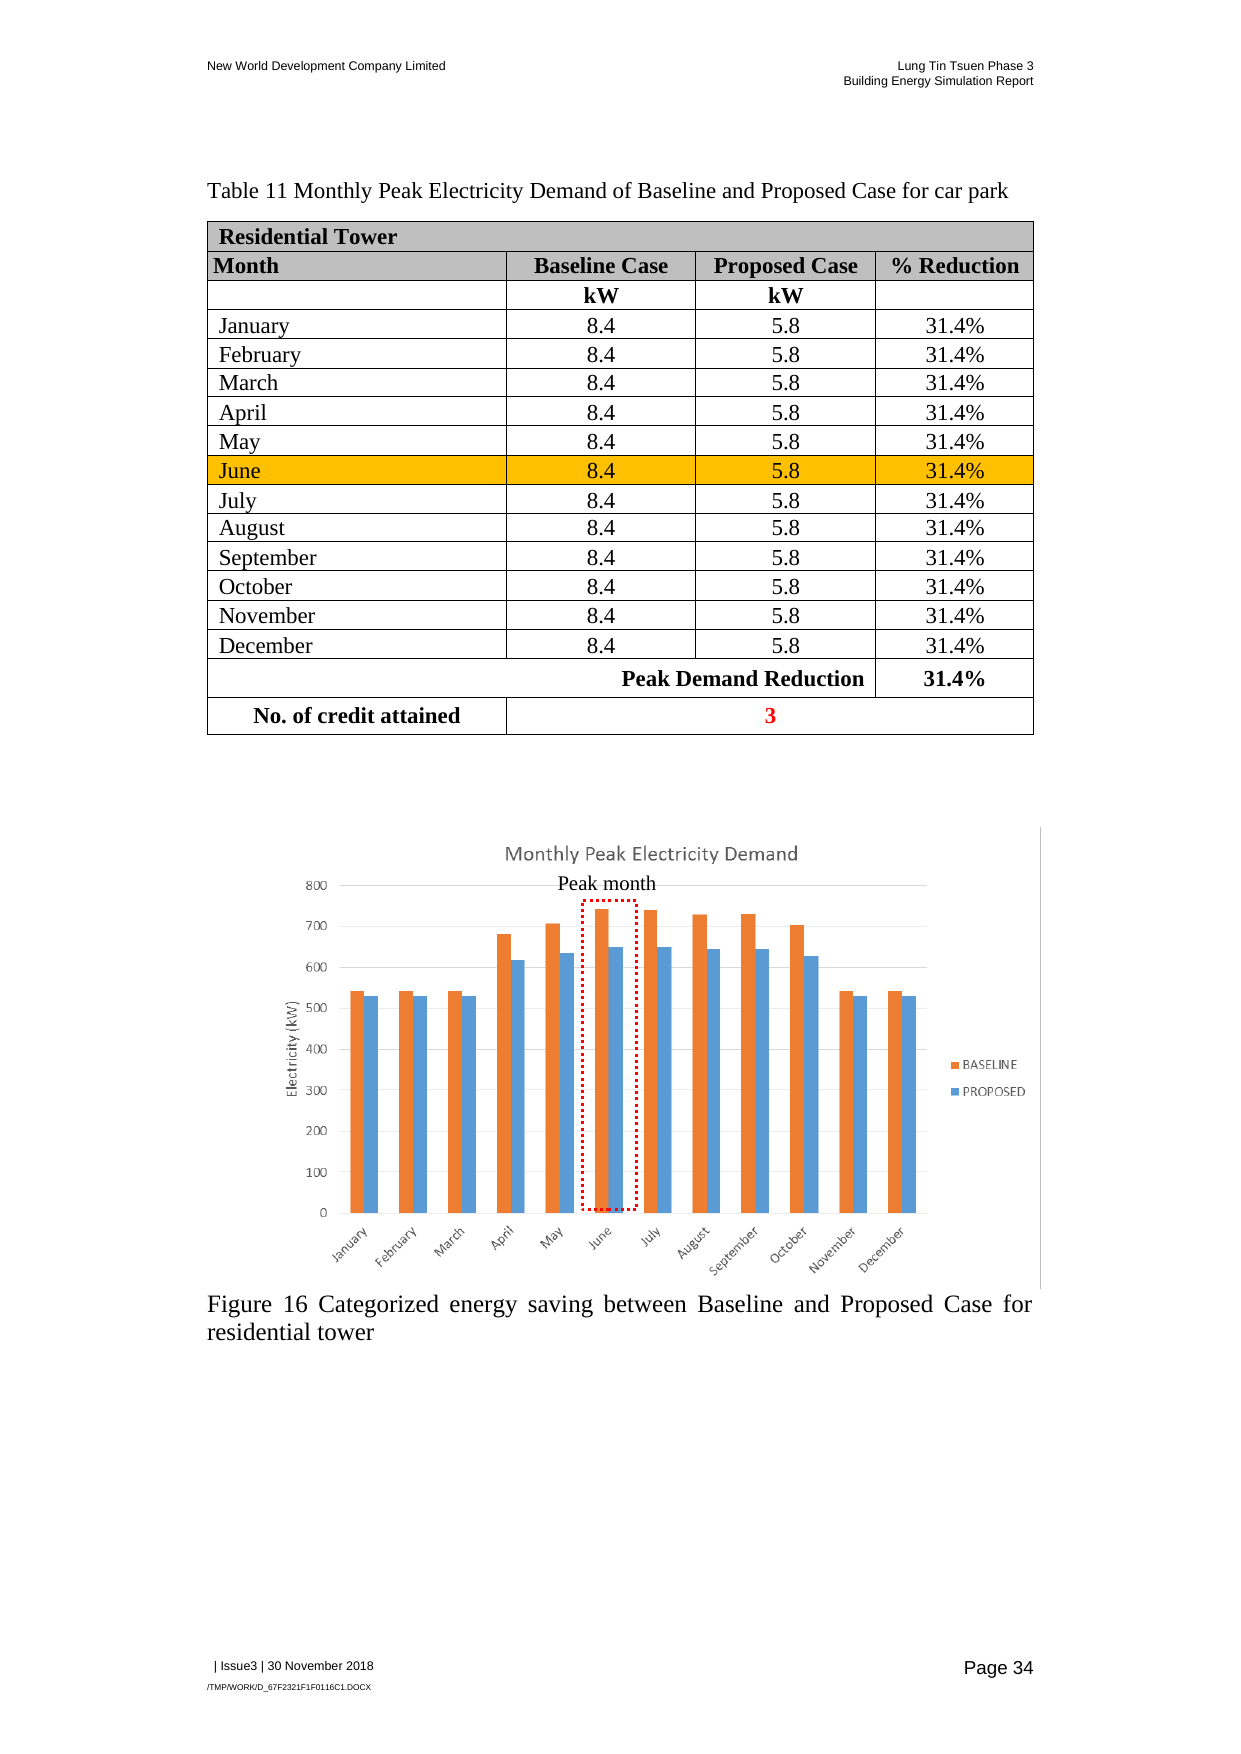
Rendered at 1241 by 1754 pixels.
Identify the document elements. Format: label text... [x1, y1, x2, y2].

table_cell Proposed Case [696, 252, 875, 280]
table_cell 5.8 [696, 456, 875, 484]
table_cell 31.4% [876, 630, 1033, 658]
table_cell % Reduction [876, 252, 1033, 280]
table_cell Baseline Case [507, 252, 695, 280]
table_cell February [208, 339, 506, 368]
table_cell No. of credit attained [208, 698, 506, 734]
table_cell 8.4 [507, 369, 695, 396]
table_cell July [208, 485, 506, 513]
table_cell May [208, 426, 506, 454]
table_cell 31.4% [876, 514, 1033, 541]
table_cell January [208, 310, 506, 338]
table_cell kW [507, 281, 695, 309]
table_cell September [208, 542, 506, 570]
table_cell April [208, 397, 506, 425]
table_cell 5.8 [696, 601, 875, 629]
table_cell 5.8 [696, 514, 875, 541]
table_cell 31.4% [876, 659, 1033, 697]
table_cell 31.4% [876, 397, 1033, 425]
table_cell 31.4% [876, 485, 1033, 513]
table_header Residential Tower [208, 222, 1033, 251]
table_cell [876, 281, 1033, 309]
table_cell 8.4 [507, 601, 695, 629]
table_cell 31.4% [876, 542, 1033, 570]
table_cell 5.8 [696, 397, 875, 425]
table_cell 8.4 [507, 485, 695, 513]
table_cell 8.4 [507, 571, 695, 599]
table_cell 8.4 [507, 426, 695, 454]
table_cell 8.4 [507, 514, 695, 541]
table_cell 5.8 [696, 542, 875, 570]
table_cell 5.8 [696, 339, 875, 368]
table_cell 5.8 [696, 310, 875, 338]
table_cell 31.4% [876, 426, 1033, 454]
table_cell 3 [507, 698, 1033, 734]
table_cell 8.4 [507, 310, 695, 338]
table_cell 8.4 [507, 542, 695, 570]
table_cell 5.8 [696, 630, 875, 658]
picture [261, 827, 1041, 1289]
table_cell 5.8 [696, 426, 875, 454]
table_cell December [208, 630, 506, 658]
table_cell 5.8 [696, 571, 875, 599]
table_cell 31.4% [876, 310, 1033, 338]
table_cell kW [696, 281, 875, 309]
table_cell October [208, 571, 506, 599]
text Table 11 Monthly Peak Electricity Demand of Baseline and Proposed Case for car park [207, 177, 1033, 203]
table_cell 31.4% [876, 339, 1033, 368]
table_cell June [208, 456, 506, 484]
table_cell 31.4% [876, 571, 1033, 599]
table_cell 5.8 [696, 485, 875, 513]
table_cell 8.4 [507, 630, 695, 658]
table_cell 5.8 [696, 369, 875, 396]
table_cell 8.4 [507, 339, 695, 368]
table_cell March [208, 369, 506, 396]
table_cell 31.4% [876, 369, 1033, 396]
table_cell 31.4% [876, 601, 1033, 629]
table_cell Month [208, 252, 506, 280]
table_cell August [208, 514, 506, 541]
table_cell [208, 281, 506, 309]
table_cell 8.4 [507, 456, 695, 484]
table_cell Peak Demand Reduction [208, 659, 875, 697]
table_cell 31.4% [876, 456, 1033, 484]
table_cell 8.4 [507, 397, 695, 425]
table_cell November [208, 601, 506, 629]
